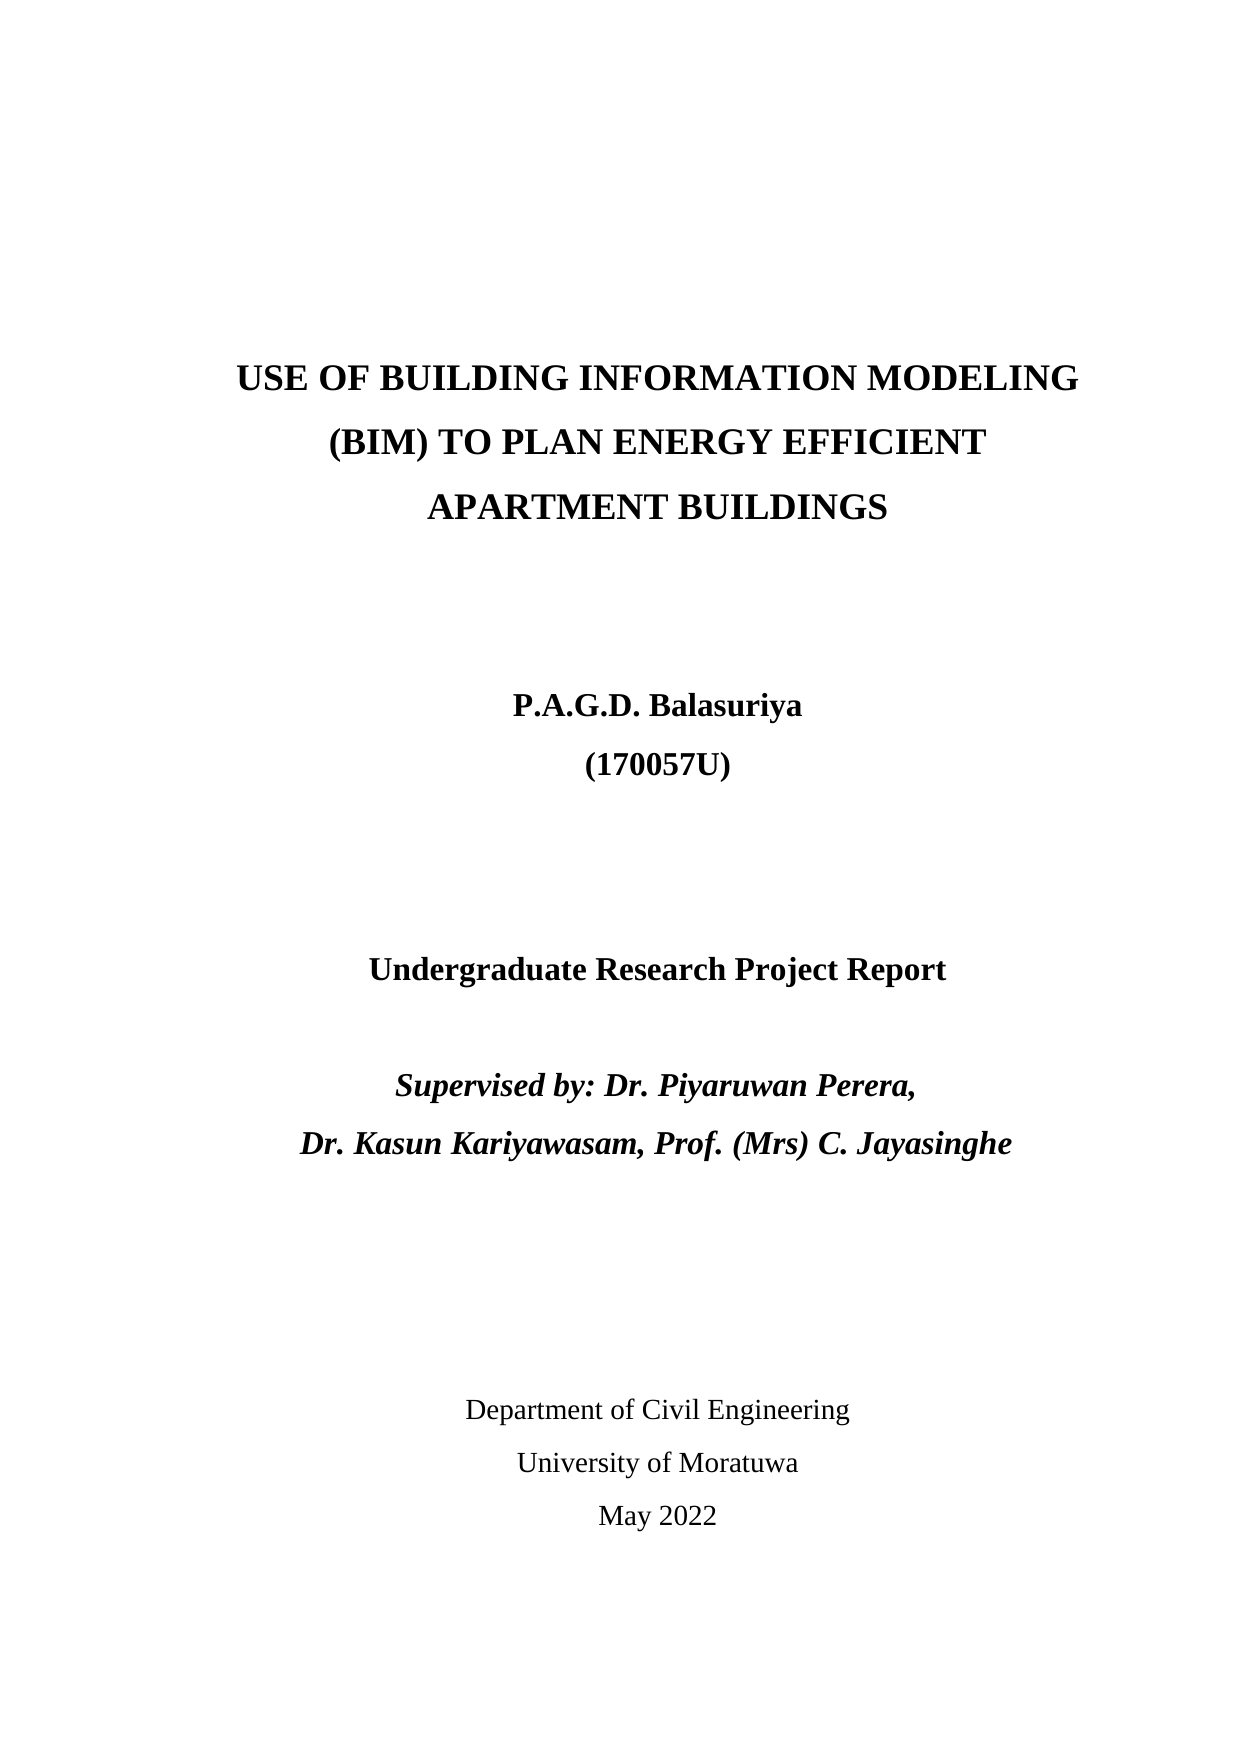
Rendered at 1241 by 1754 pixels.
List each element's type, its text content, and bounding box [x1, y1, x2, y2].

text Undergraduate Research Project Report [225, 949, 1090, 987]
text (170057U) [225, 744, 1090, 782]
text P.A.G.D. Balasuriya [225, 686, 1090, 724]
text May 2022 [225, 1498, 1090, 1531]
text Supervised by: Dr. Piyaruwan Perera, [225, 1065, 1090, 1103]
text Dr. Kasun Kariyawasam, Prof. (Mrs) C. Jayasinghe [225, 1123, 1090, 1161]
text USE OF BUILDING INFORMATION MODELING (BIM) TO PLAN ENERGY EFFICIENT APARTMENT BUILDINGS [225, 355, 1090, 527]
text University of Moratuwa [225, 1445, 1090, 1478]
text Department of Civil Engineering [225, 1392, 1090, 1426]
